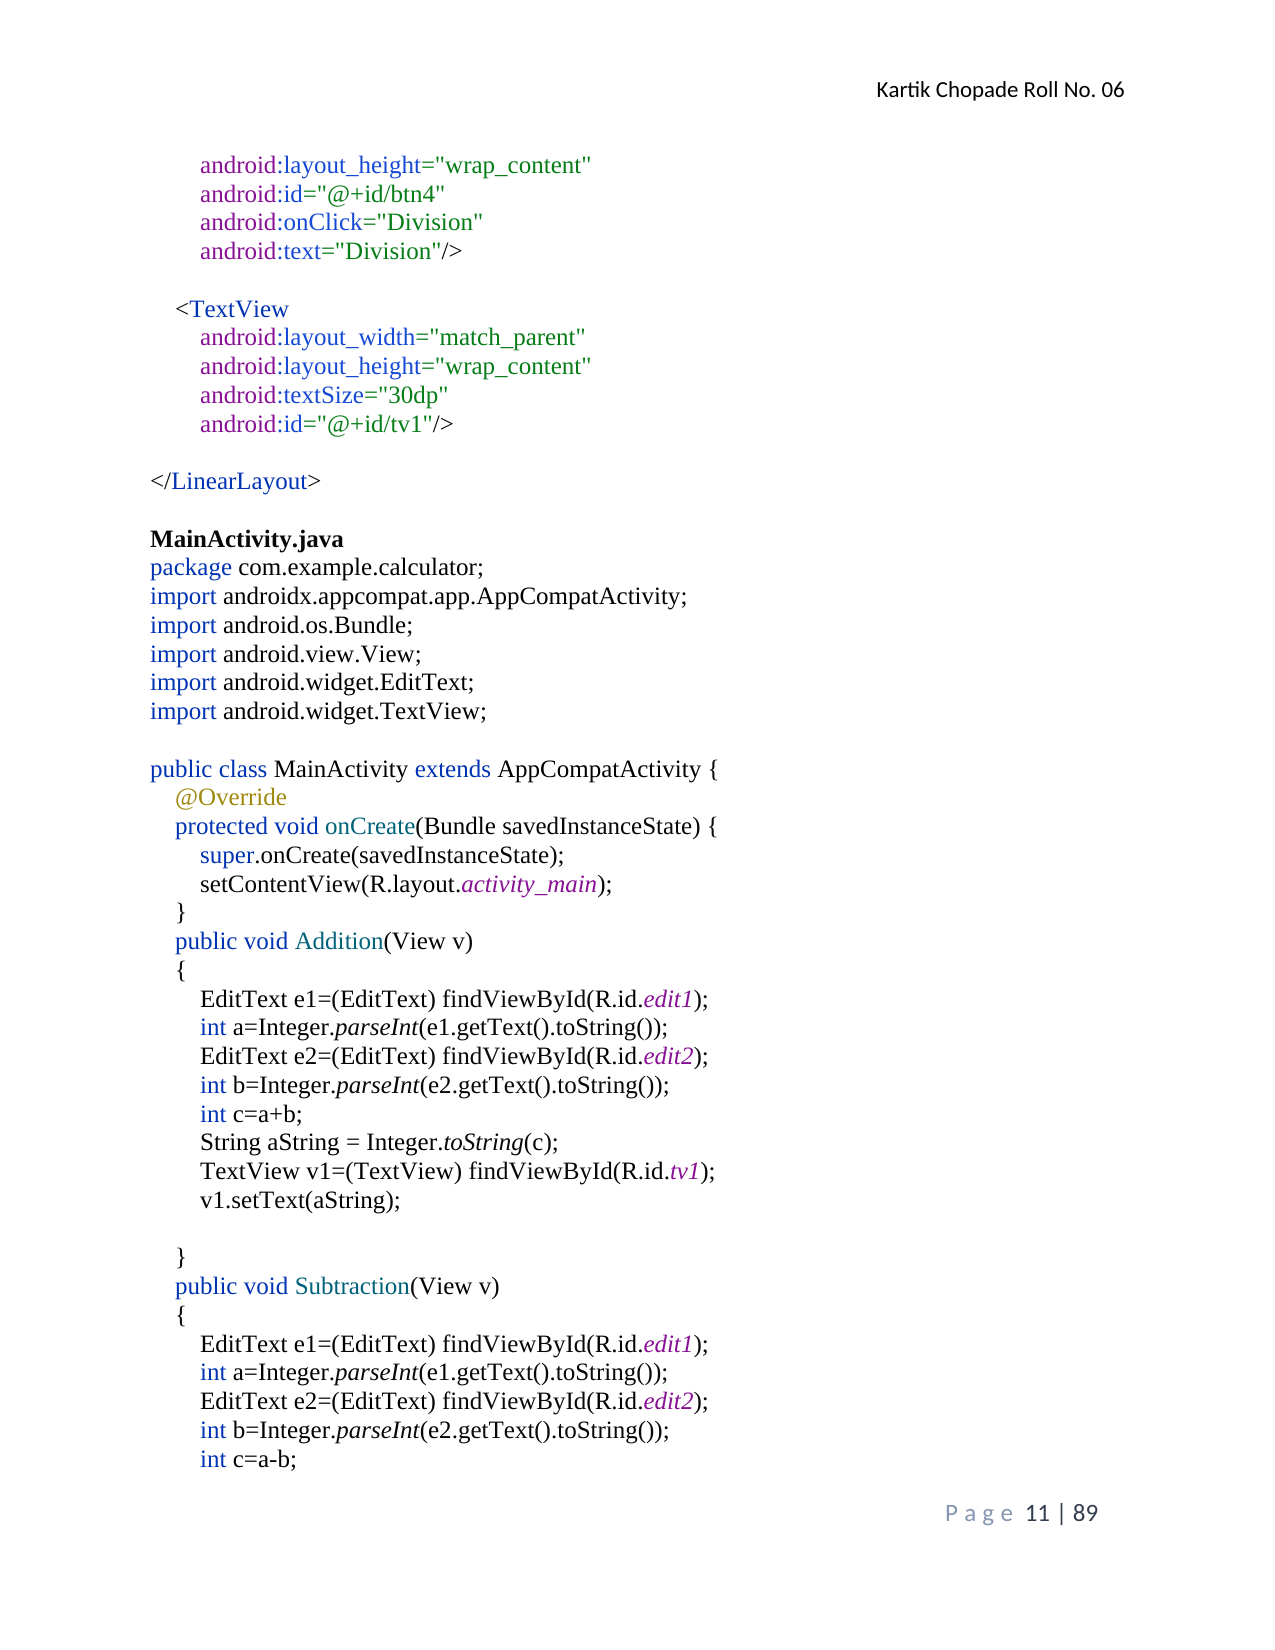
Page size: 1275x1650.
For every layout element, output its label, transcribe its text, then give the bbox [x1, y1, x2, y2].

text MainActivity.java [150, 524, 1125, 552]
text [150, 552, 1125, 1472]
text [150, 150, 1125, 495]
